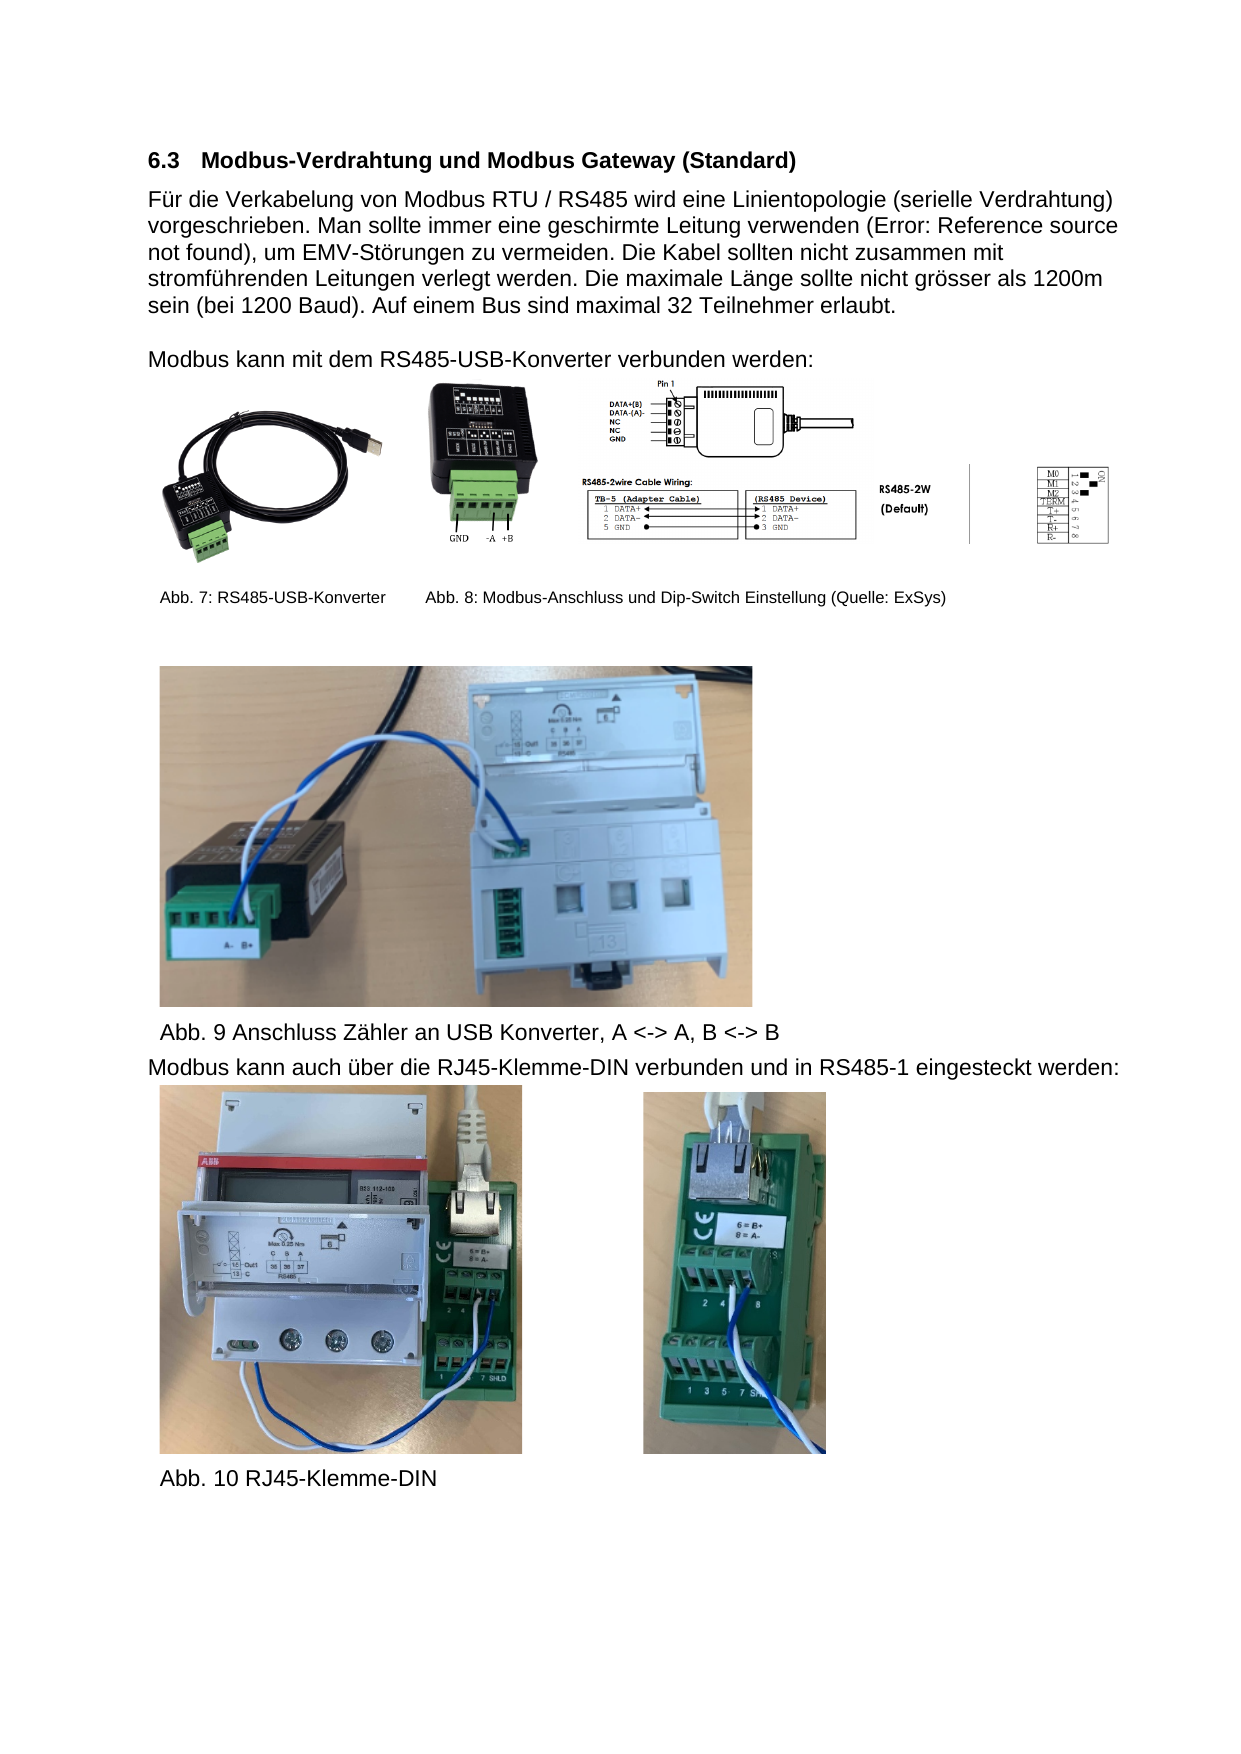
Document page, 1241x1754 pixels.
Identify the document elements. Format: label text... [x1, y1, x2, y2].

picture [879, 464, 1113, 544]
picture [159, 406, 383, 564]
table_header [154, 1080, 1122, 1459]
table_header [419, 372, 1122, 570]
text Modbus kann mit dem RS485-USB-Konverter verbunden werden: [148, 346, 1122, 372]
picture [643, 1092, 826, 1454]
text Modbus kann auch über die RJ45-Klemme-DIN verbunden und in RS485-1 eingesteckt werden: [148, 1053, 1122, 1080]
picture [578, 378, 874, 544]
picture [159, 1085, 523, 1454]
picture [425, 379, 540, 544]
picture [159, 666, 753, 1007]
table_header [154, 661, 1122, 1013]
table_header [154, 372, 419, 570]
subtitle Modbus-Verdrahtung und Modbus Gateway (Standard) [148, 147, 1122, 174]
